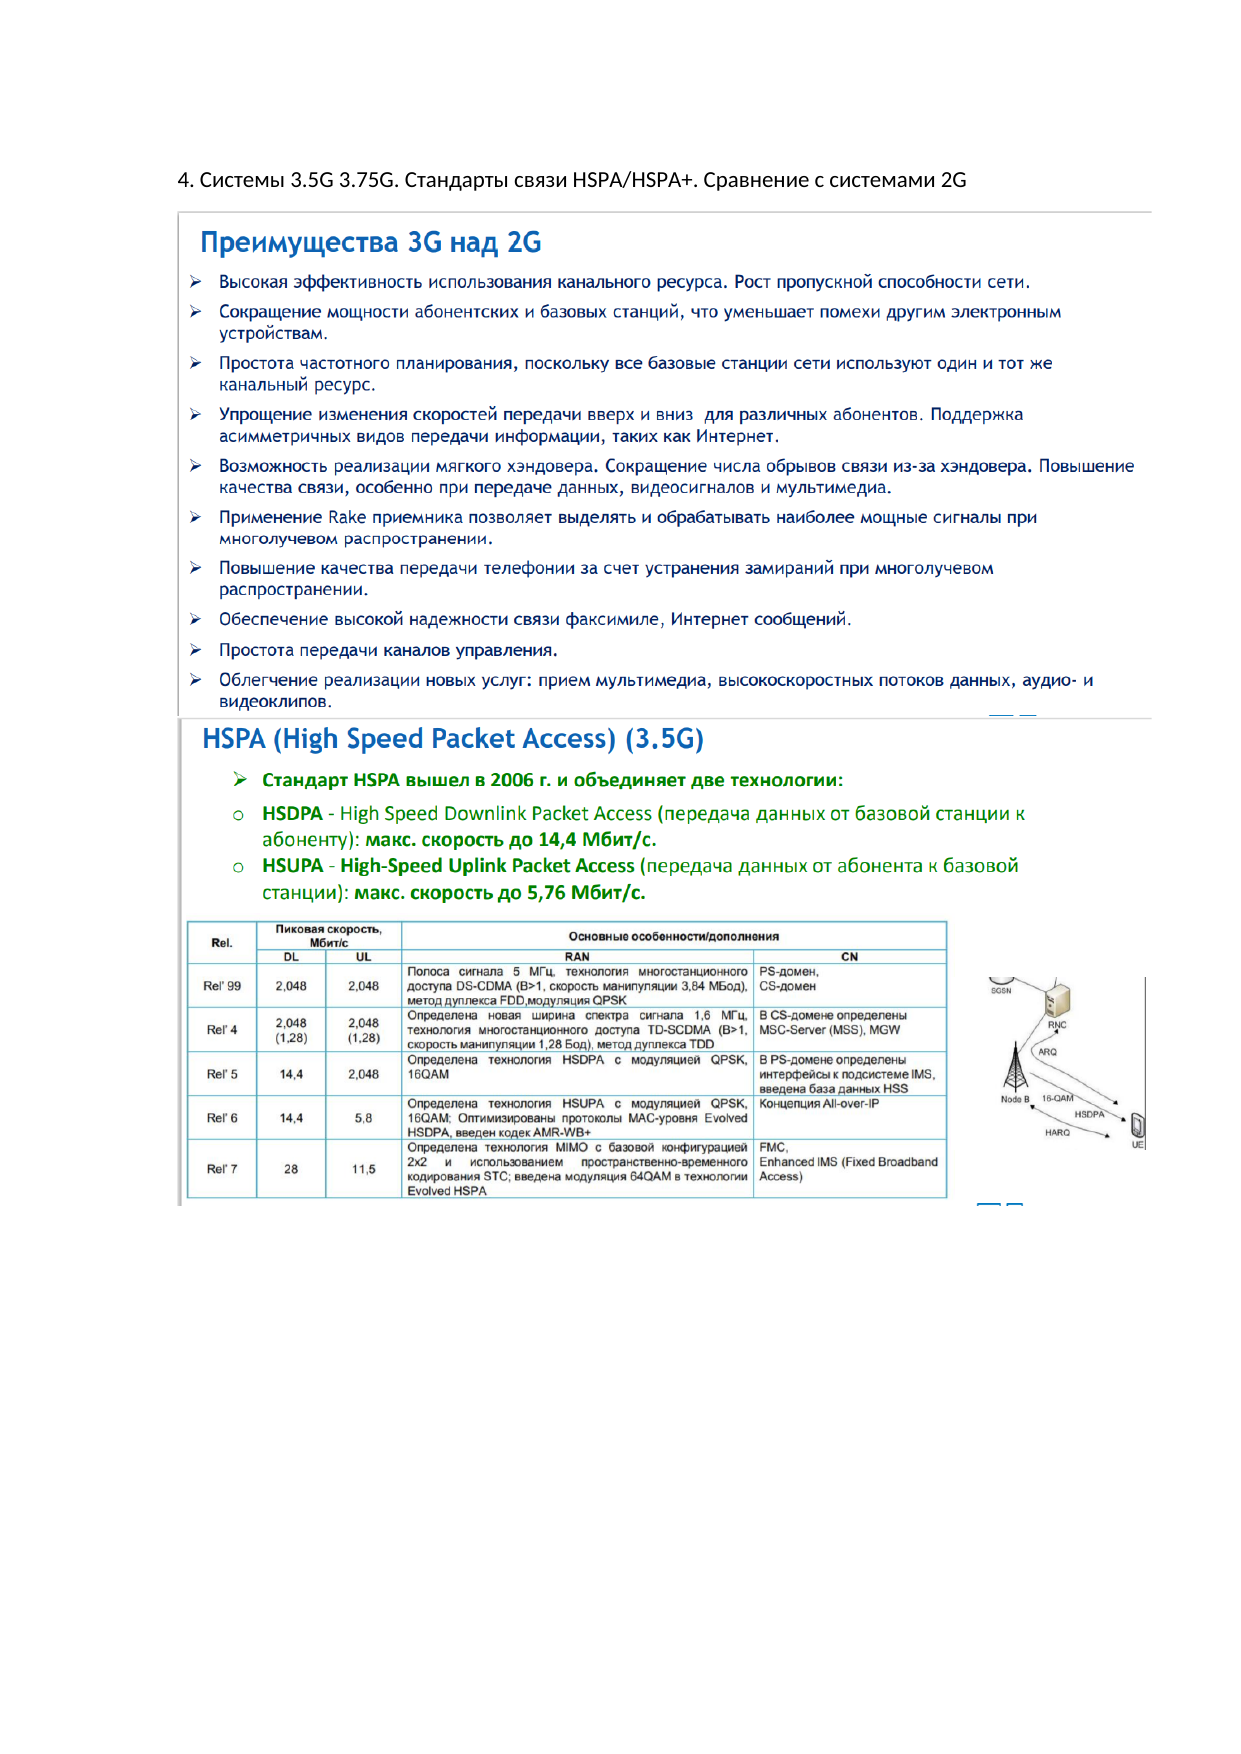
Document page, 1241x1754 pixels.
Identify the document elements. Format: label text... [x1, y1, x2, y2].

picture [177, 717, 1152, 1206]
text 4. Системы 3.5G 3.75G. Стандарты связи HSPA/HSPA+. Сравнение с системами 2G [177, 165, 1152, 193]
picture [177, 211, 1152, 716]
